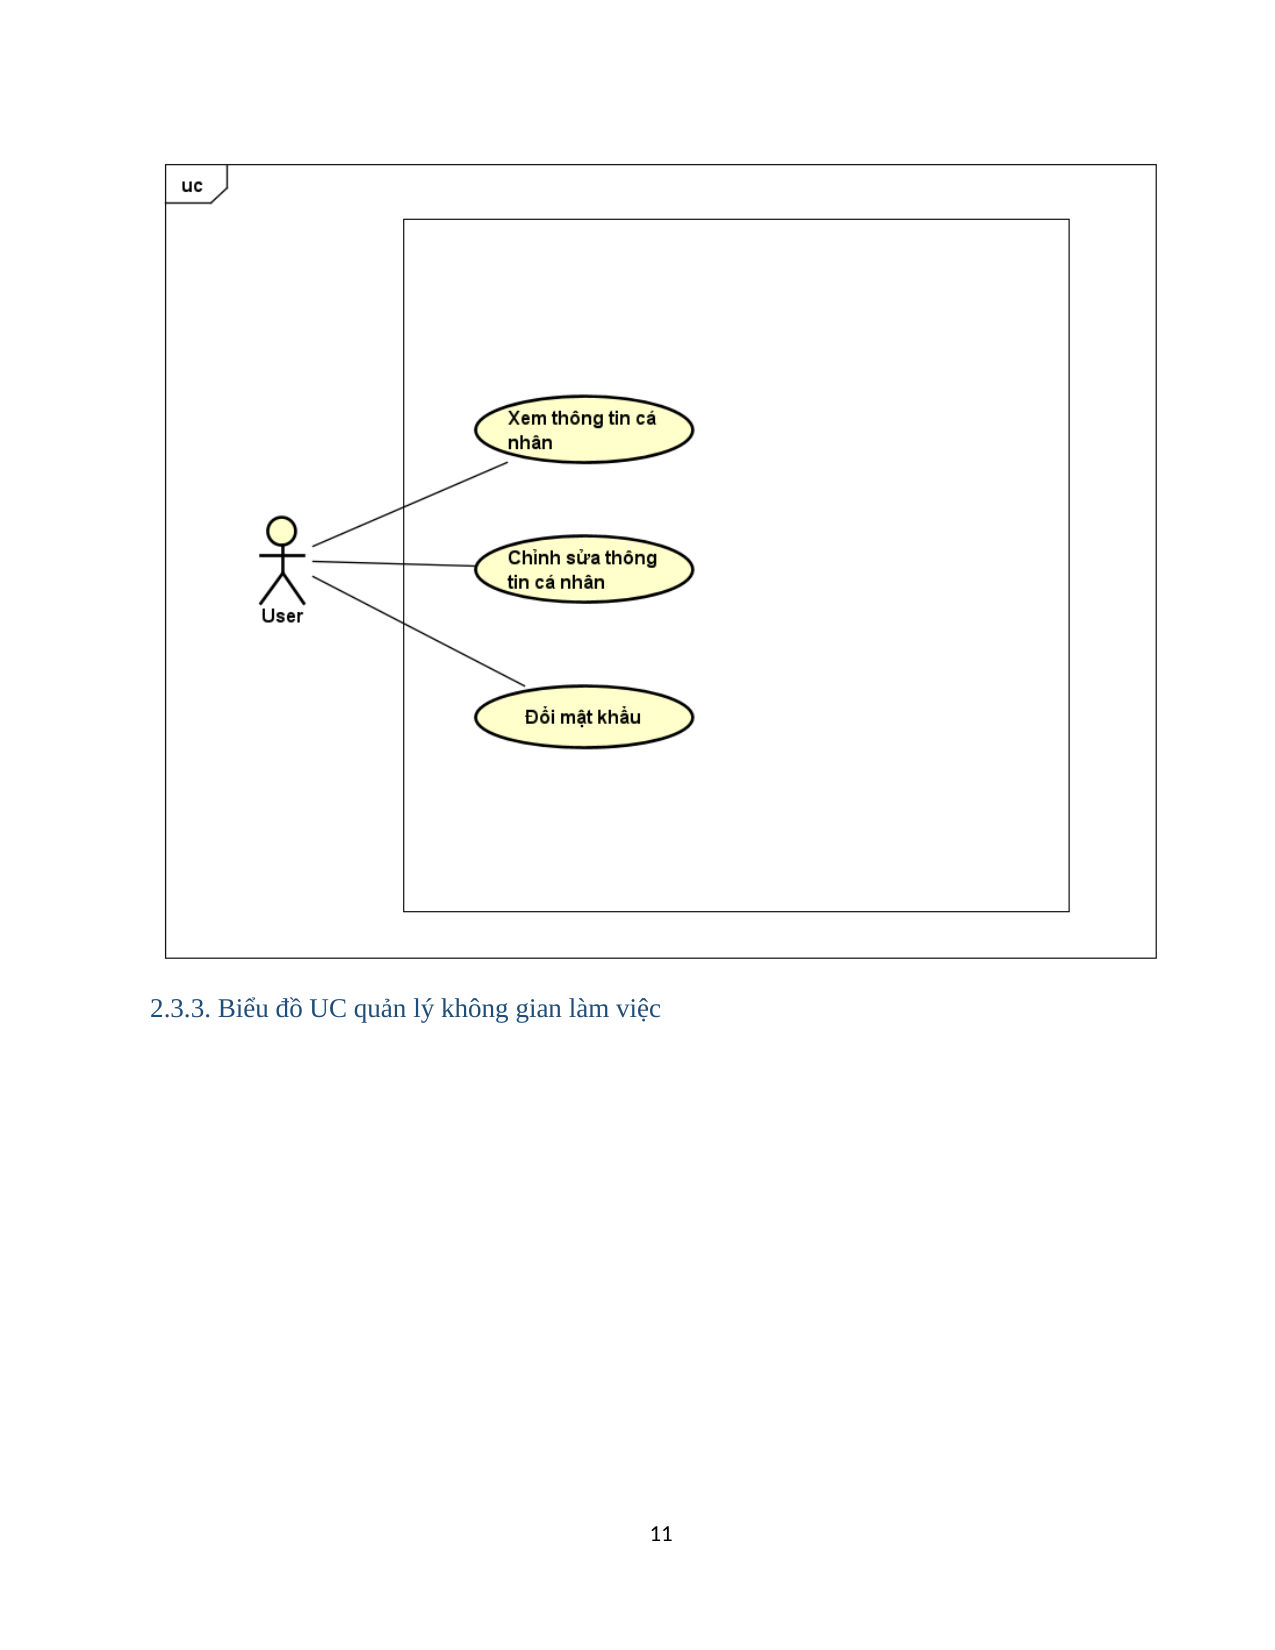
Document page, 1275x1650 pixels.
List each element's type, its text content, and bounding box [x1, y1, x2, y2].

subtitle 2.3.3. Biểu đồ UC quản lý không gian làm việc [150, 992, 1172, 1023]
picture [150, 150, 1172, 974]
